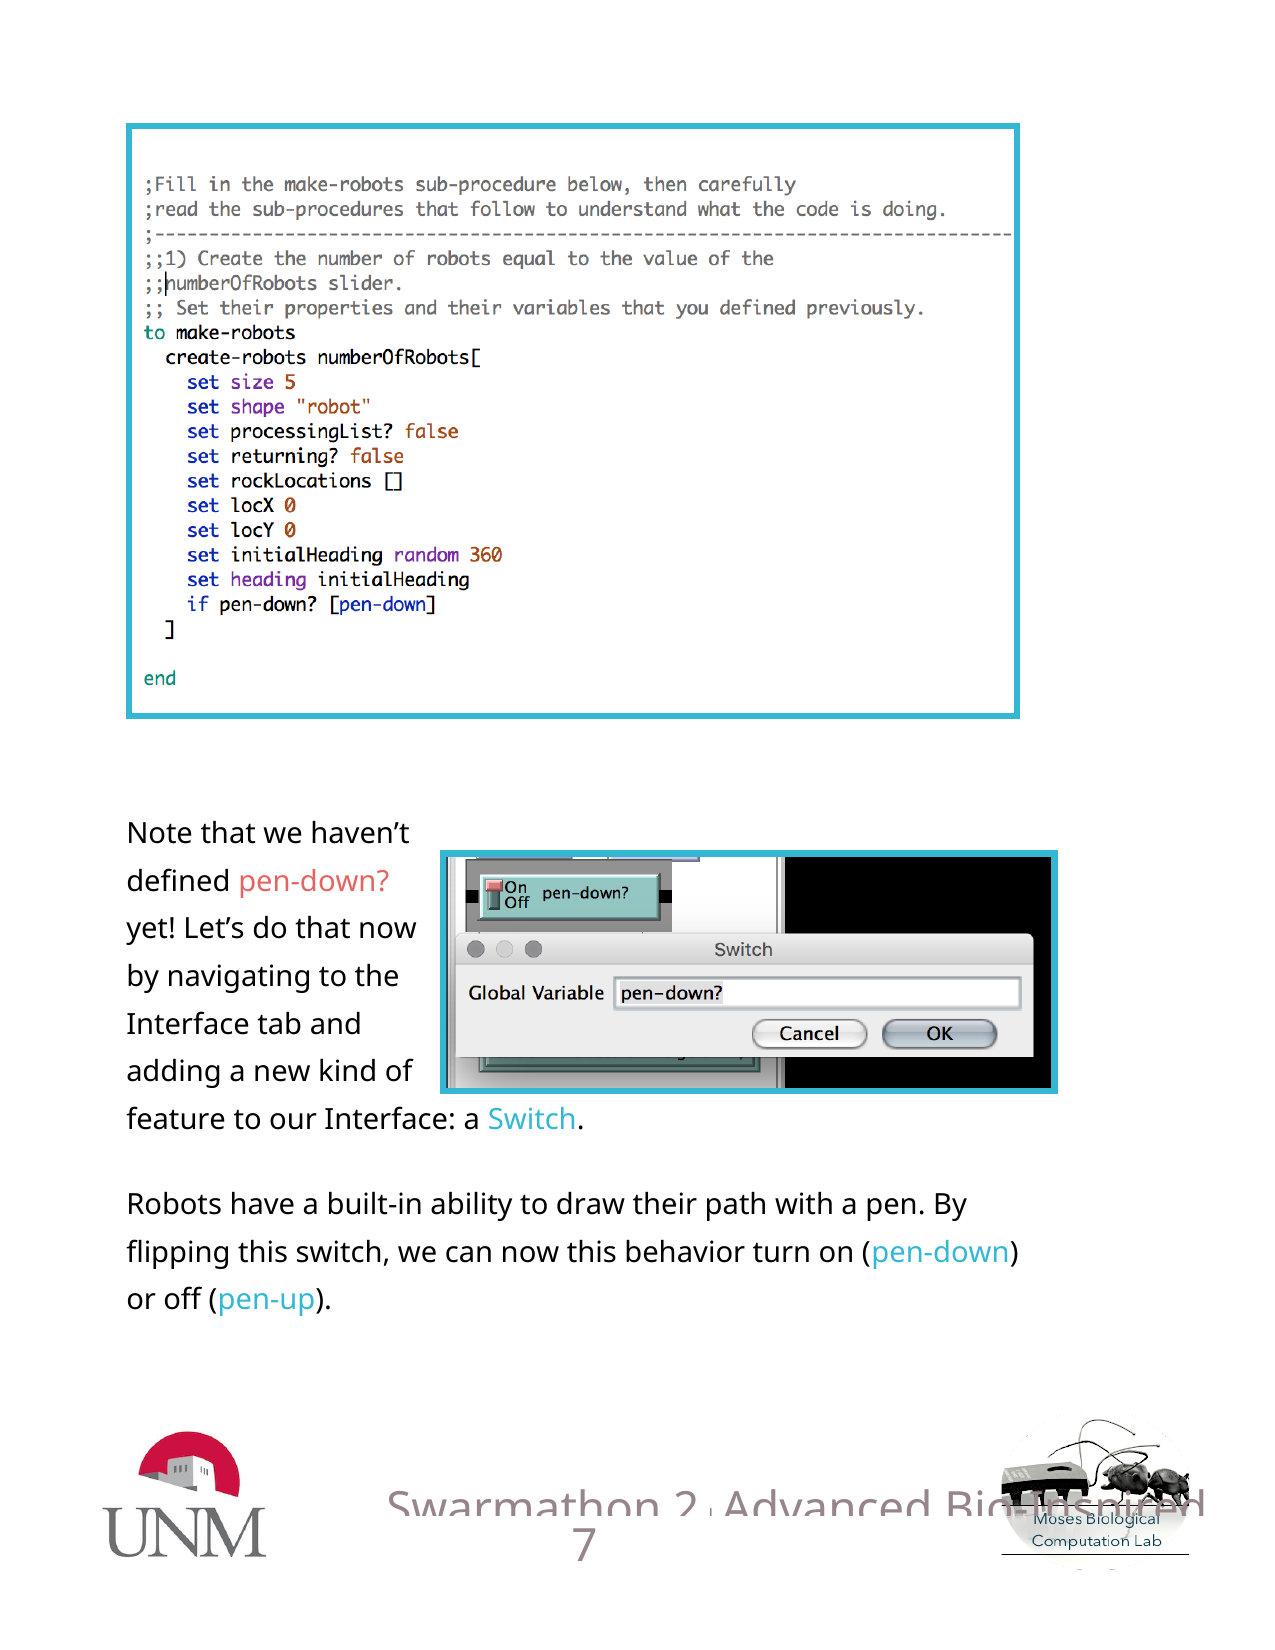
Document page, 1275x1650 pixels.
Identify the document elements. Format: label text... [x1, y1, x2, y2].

picture [1001, 1410, 1190, 1570]
picture [101, 1430, 267, 1558]
picture [446, 857, 1051, 1088]
picture [132, 129, 1014, 713]
text Robots have a built-in ability to draw their path with a pen. By flipping this switch, we can now this behavior turn on (pen-down) or off (pen-up). [126, 1183, 1020, 1318]
